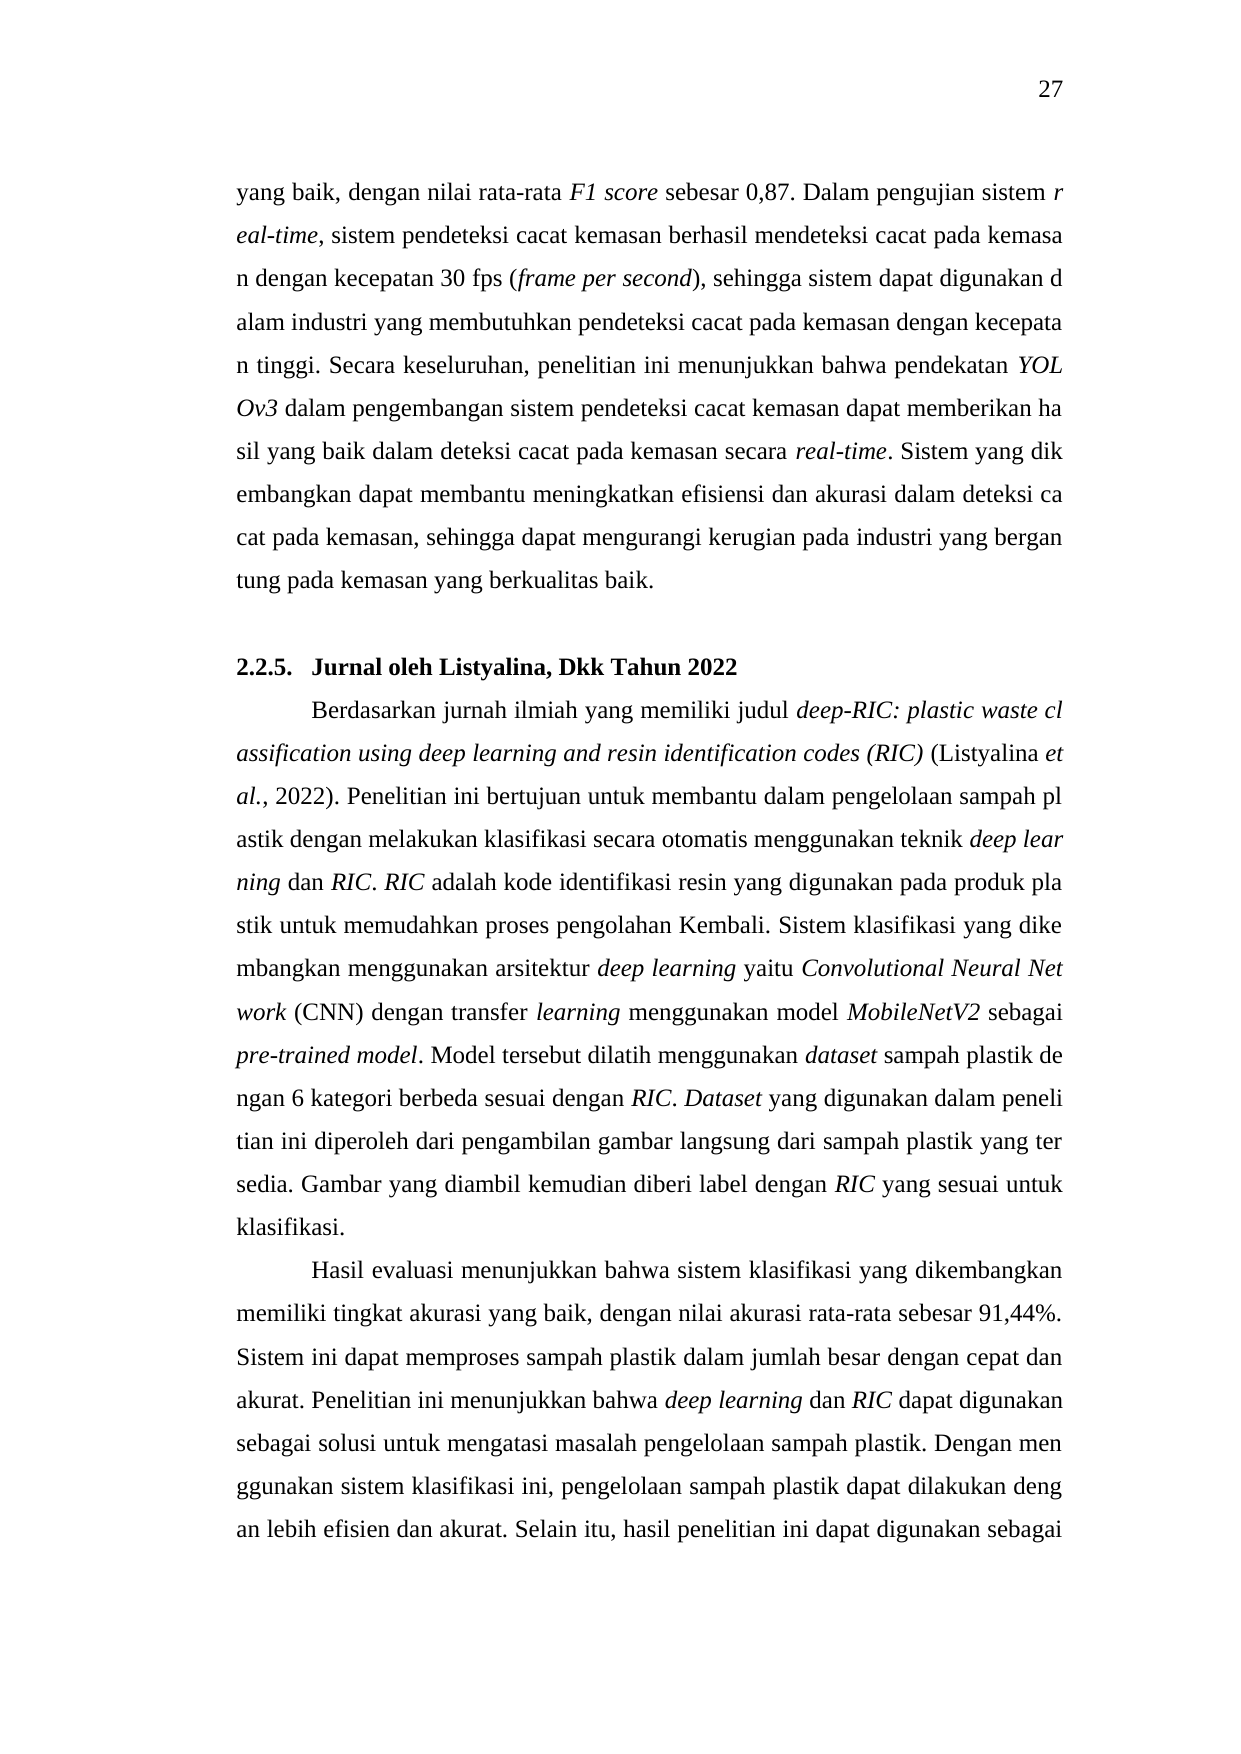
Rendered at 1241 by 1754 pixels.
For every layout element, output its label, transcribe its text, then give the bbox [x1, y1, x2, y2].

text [236, 177, 1063, 594]
text Berdasarkan jurnah ilmiah yang memiliki judul deep-RIC: plastic waste classification using deep learning and resin identification codes (RIC) (Listyalina et al., 2022). Penelitian ini bertujuan untuk membantu dalam pengelolaan sampah plastik dengan melakukan klasifikasi secara otomatis menggunakan teknik deep learning dan RIC. RIC adalah kode identifikasi resin yang digunakan pada produk plastik untuk memudahkan proses pengolahan Kembali. Sistem klasifikasi yang dikembangkan menggunakan arsitektur deep learning yaitu Convolutional Neural Network (CNN) dengan transfer learning menggunakan model MobileNetV2 sebagai pre-trained model. Model tersebut dilatih menggunakan dataset sampah plastik dengan 6 kategori berbeda sesuai dengan RIC. Dataset yang digunakan dalam penelitian ini diperoleh dari pengambilan gambar langsung dari sampah plastik yang tersedia. Gambar yang diambil kemudian diberi label dengan RIC yang sesuai untuk klasifikasi. [236, 695, 1063, 1241]
subtitle Jurnal oleh Listyalina, Dkk Tahun 2022 [236, 652, 1063, 680]
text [236, 1255, 1063, 1543]
